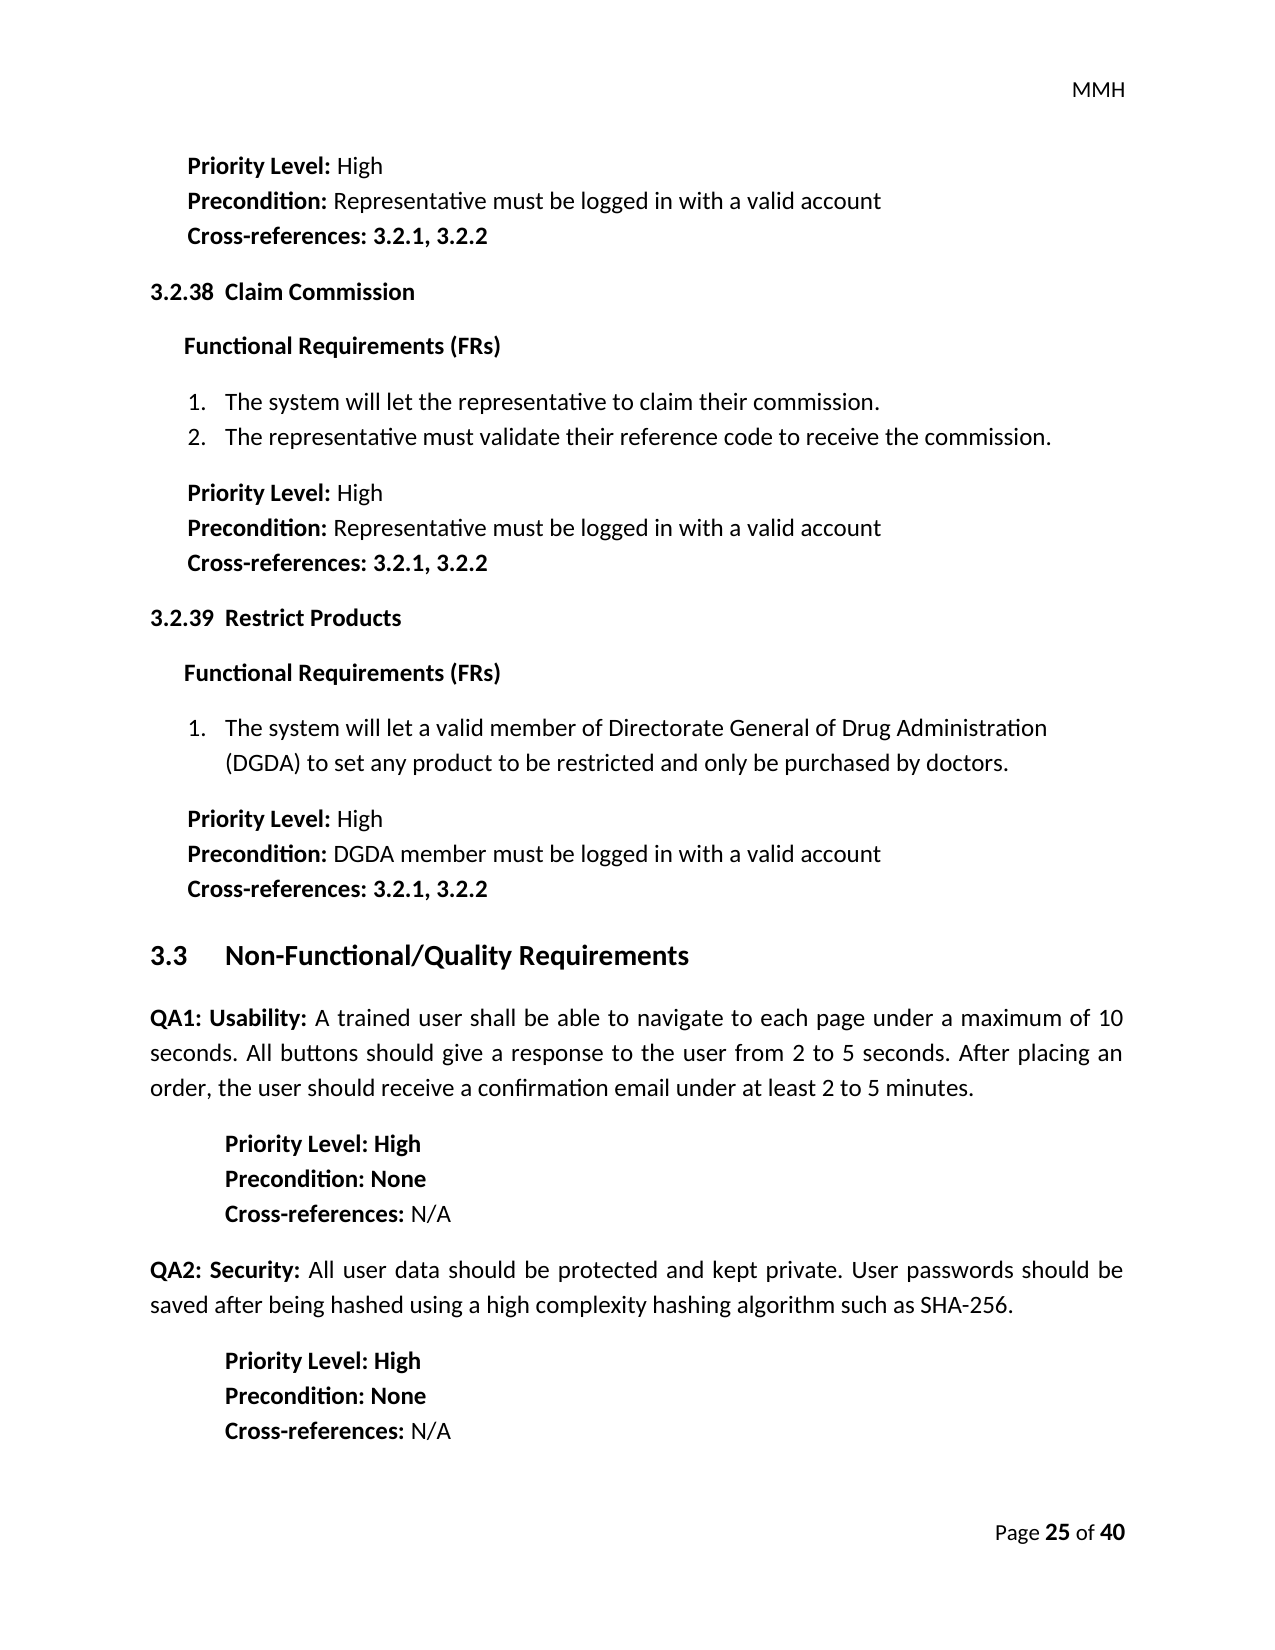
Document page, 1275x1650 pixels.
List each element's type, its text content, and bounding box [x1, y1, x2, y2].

text Priority Level: High Precondition: None Cross-references: N/A [225, 1345, 1125, 1445]
text Priority Level: High Precondition: DGDA member must be logged in with a valid account Cross-references: 3.2.1, 3.2.2 [187, 803, 1125, 904]
text Functional Requirements (FRs) [150, 657, 1125, 687]
text Priority Level: High Precondition: Representative must be logged in with a valid account Cross-references: 3.2.1, 3.2.2 [187, 150, 1125, 251]
list The system will let the representative to claim their commission. [187, 386, 1125, 416]
subtitle Non-Functional/Quality Requirements [150, 937, 1125, 973]
text QA2: Security: All user data should be protected and kept private. User passwords should be saved after being hashed using a high complexity hashing algorithm such as SHA-256. [150, 1254, 1125, 1319]
text Functional Requirements (FRs) [150, 330, 1125, 361]
text Priority Level: High Precondition: None Cross-references: N/A [225, 1128, 1125, 1229]
list The representative must validate their reference code to receive the commission. [187, 421, 1125, 451]
list The system will let a valid member of Directorate General of Drug Administration (DGDA) to set any product to be restricted and only be purchased by doctors. [187, 712, 1125, 778]
text Priority Level: High Precondition: Representative must be logged in with a valid account Cross-references: 3.2.1, 3.2.2 [187, 477, 1125, 577]
subtitle Claim Commission [150, 280, 1125, 305]
text QA1: Usability: A trained user shall be able to navigate to each page under a maximum of 10 seconds. All buttons should give a response to the user from 2 to 5 seconds. After placing an order, the user should receive a confirmation email under at least 2 to 5 minutes. [150, 1002, 1125, 1103]
subtitle Restrict Products [150, 607, 1125, 632]
